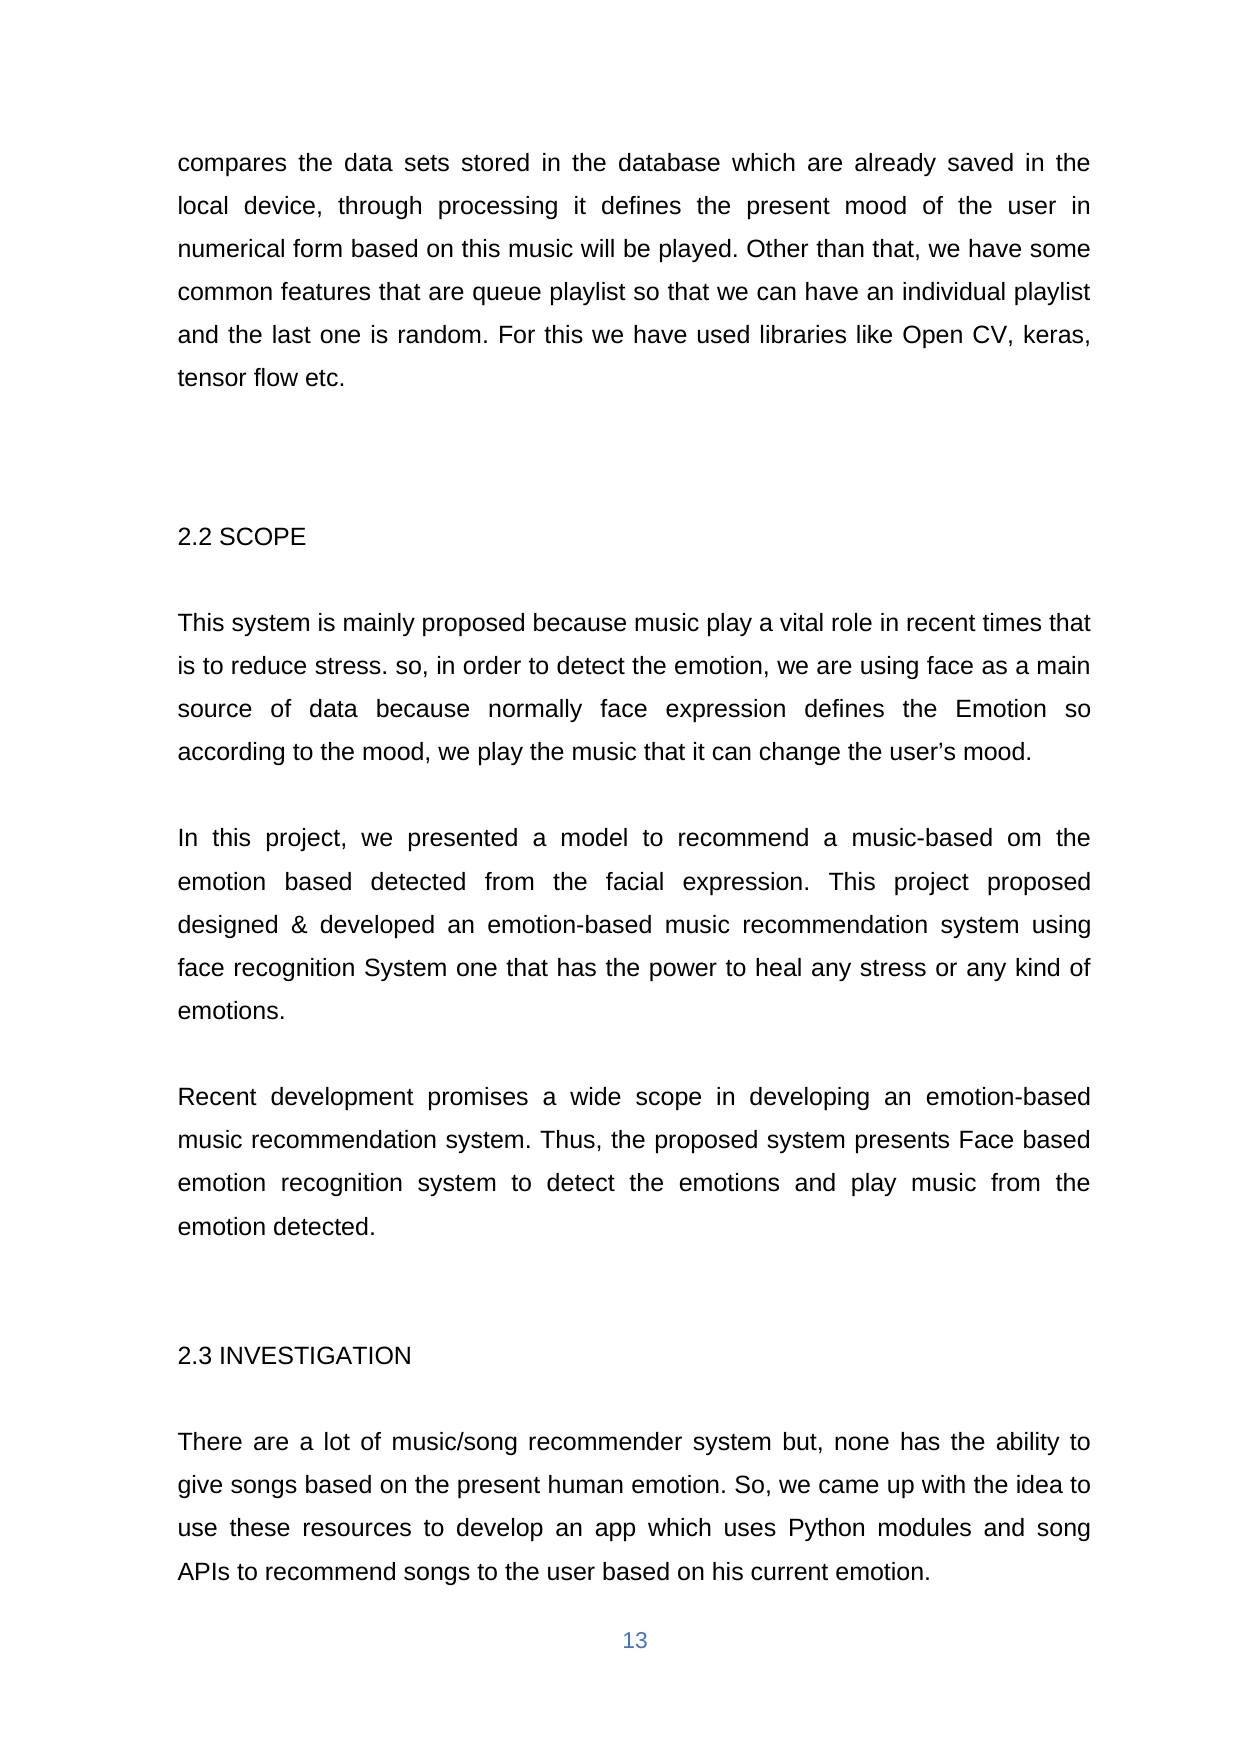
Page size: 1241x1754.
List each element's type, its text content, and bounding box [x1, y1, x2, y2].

text Recent development promises a wide scope in developing an emotion-based music recommendation system. Thus, the proposed system presents Face based emotion recognition system to detect the emotions and play music from the emotion detected. [177, 1082, 1092, 1240]
text 2.3 INVESTIGATION [177, 1341, 1092, 1369]
text This system is mainly proposed because music play a vital role in recent times that is to reduce stress. so, in order to detect the emotion, we are using face as a main source of data because normally face expression defines the Emotion so according to the mood, we play the music that it can change the user’s mood. [177, 608, 1092, 766]
text In this project, we presented a model to recommend a music-based om the emotion based detected from the facial expression. This project proposed designed & developed an emotion-based music recommendation system using face recognition System one that has the power to heal any stress or any kind of emotions. [177, 823, 1092, 1024]
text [177, 148, 1092, 392]
text There are a lot of music/song recommender system but, none has the ability to give songs based on the present human emotion. So, we came up with the idea to use these resources to develop an app which uses Python modules and song APIs to recommend songs to the user based on his current emotion. [177, 1427, 1092, 1585]
text 2.2 SCOPE [177, 521, 1092, 550]
